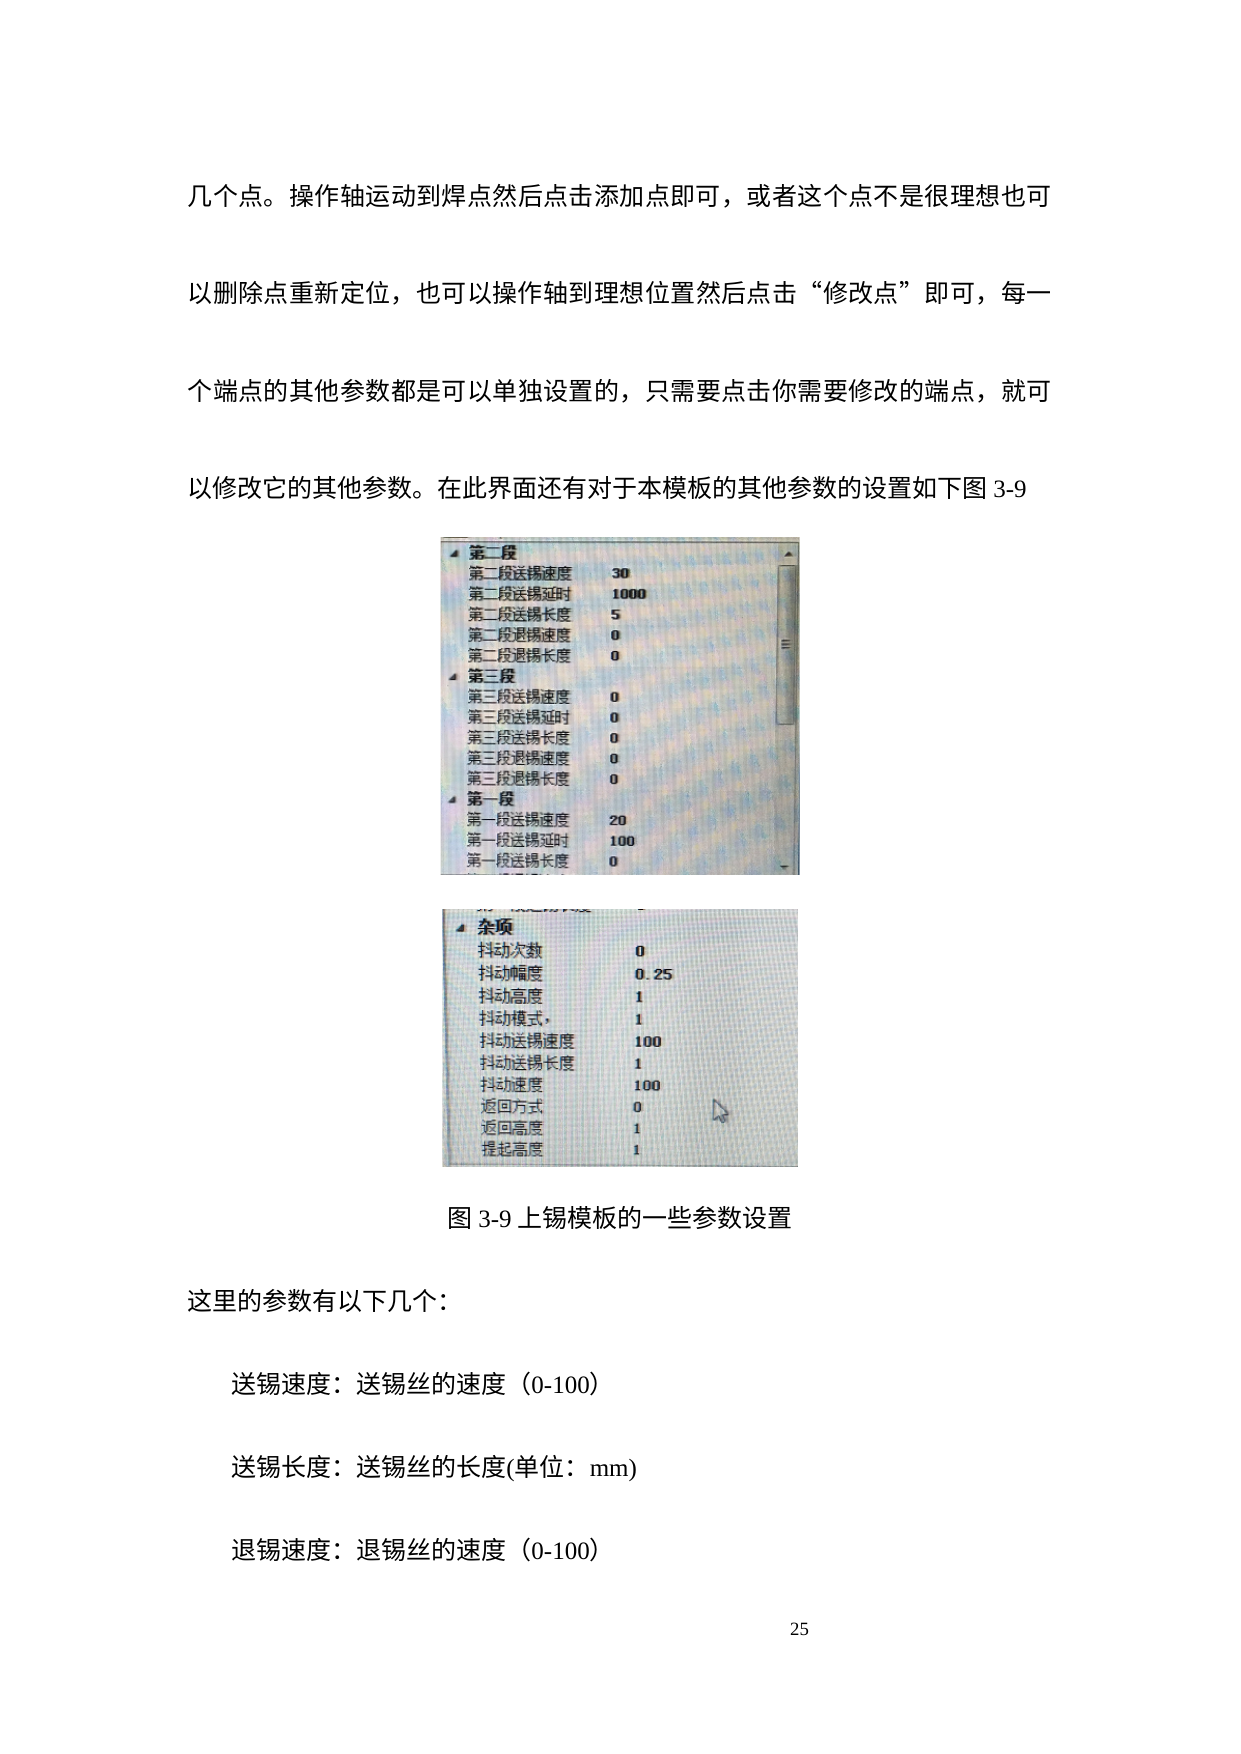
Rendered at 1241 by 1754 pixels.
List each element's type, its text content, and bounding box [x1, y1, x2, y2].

text 送锡长度：送锡丝的长度(单位：mm) [187, 1433, 1053, 1498]
picture [440, 537, 800, 875]
text 送锡速度：送锡丝的速度（0-100） [187, 1350, 1053, 1415]
text 退锡速度：退锡丝的速度（0-100） [187, 1516, 1053, 1581]
text 图 3-9 上锡模板的一些参数设置 [187, 1184, 1053, 1249]
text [187, 162, 1053, 519]
text 这里的参数有以下几个： [187, 1267, 1053, 1332]
picture [442, 909, 798, 1167]
